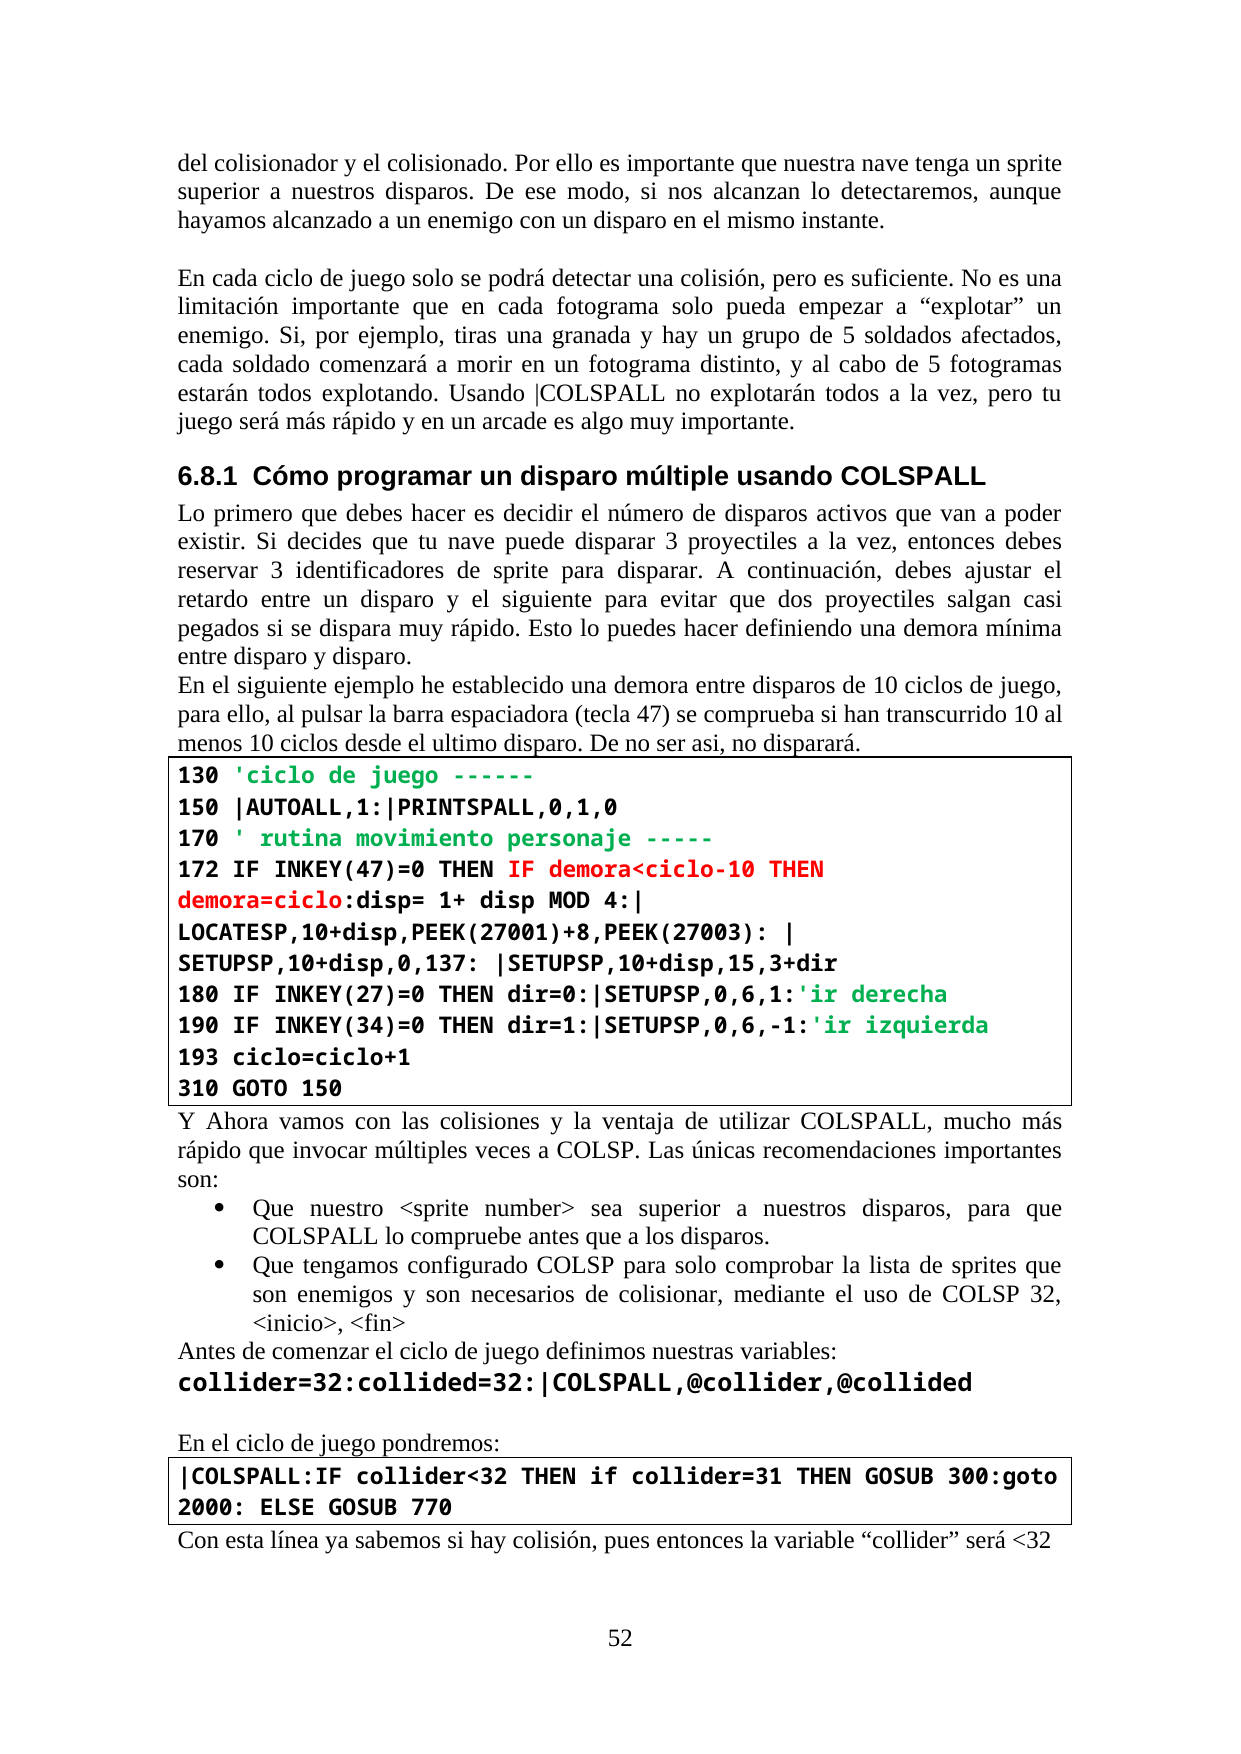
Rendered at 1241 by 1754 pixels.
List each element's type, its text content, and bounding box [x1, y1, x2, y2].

text En el ciclo de juego pondremos: [177, 1428, 1063, 1457]
text 170 ' rutina movimiento personaje ----- [177, 822, 1063, 853]
text 130 'ciclo de juego ------ [169, 758, 1071, 791]
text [177, 148, 1063, 234]
text collider=32:collided=32:|COLSPALL,@collider,@collided [177, 1365, 1063, 1399]
subtitle Cómo programar un disparo múltiple usando COLSPALL [177, 460, 1063, 491]
text 180 IF INKEY(27)=0 THEN dir=0:|SETUPSP,0,6,1:'ir derecha [177, 978, 1063, 1009]
text Antes de comenzar el ciclo de juego definimos nuestras variables: [177, 1336, 1063, 1365]
text 193 ciclo=ciclo+1 [177, 1041, 1063, 1069]
list Que nuestro <sprite number> sea superior a nuestros disparos, para que COLSPALL lo compruebe antes que a los disparos. [215, 1193, 1063, 1250]
text En el siguiente ejemplo he establecido una demora entre disparos de 10 ciclos de juego, para ello, al pulsar la barra espaciadora (tecla 47) se comprueba si han transcurrido 10 al menos 10 ciclos desde el ultimo disparo. De no ser asi, no disparará. [177, 670, 1063, 756]
text Con esta línea ya sabemos si hay colisión, pues entonces la variable “collider” será <32 [177, 1525, 1063, 1554]
text 172 IF INKEY(47)=0 THEN IF demora<ciclo-10 THEN demora=ciclo:disp= 1+ disp MOD 4:|LOCATESP,10+disp,PEEK(27001)+8,PEEK(27003): |SETUPSP,10+disp,0,137: |SETUPSP,10+disp,15,3+dir [177, 853, 1063, 978]
text 190 IF INKEY(34)=0 THEN dir=1:|SETUPSP,0,6,-1:'ir izquierda [177, 1009, 1063, 1041]
text |COLSPALL:IF collider<32 THEN if collider=31 THEN GOSUB 300:goto 2000: ELSE GOSUB 770 [169, 1458, 1071, 1524]
text Lo primero que debes hacer es decidir el número de disparos activos que van a poder existir. Si decides que tu nave puede disparar 3 proyectiles a la vez, entonces debes reservar 3 identificadores de sprite para disparar. A continuación, debes ajustar el retardo entre un disparo y el siguiente para evitar que dos proyectiles salgan casi pegados si se dispara muy rápido. Esto lo puedes hacer definiendo una demora mínima entre disparo y disparo. [177, 498, 1063, 670]
text Y Ahora vamos con las colisiones y la ventaja de utilizar COLSPALL, mucho más rápido que invocar múltiples veces a COLSP. Las únicas recomendaciones importantes son: [177, 1106, 1063, 1193]
text En cada ciclo de juego solo se podrá detectar una colisión, pero es suficiente. No es una limitación importante que en cada fotograma solo pueda empezar a “explotar” un enemigo. Si, por ejemplo, tiras una granada y hay un grupo de 5 soldados afectados, cada soldado comenzará a morir en un fotograma distinto, y al cabo de 5 fotogramas estarán todos explotando. Usando |COLSPALL no explotarán todos a la vez, pero tu juego será más rápido y en un arcade es algo muy importante. [177, 263, 1063, 435]
list Que tengamos configurado COLSP para solo comprobar la lista de sprites que son enemigos y son necesarios de colisionar, mediante el uso de COLSP 32, <inicio>, <fin> [215, 1250, 1063, 1336]
text 150 |AUTOALL,1:|PRINTSPALL,0,1,0 [177, 791, 1063, 822]
text 310 GOTO 150 [169, 1069, 1071, 1105]
